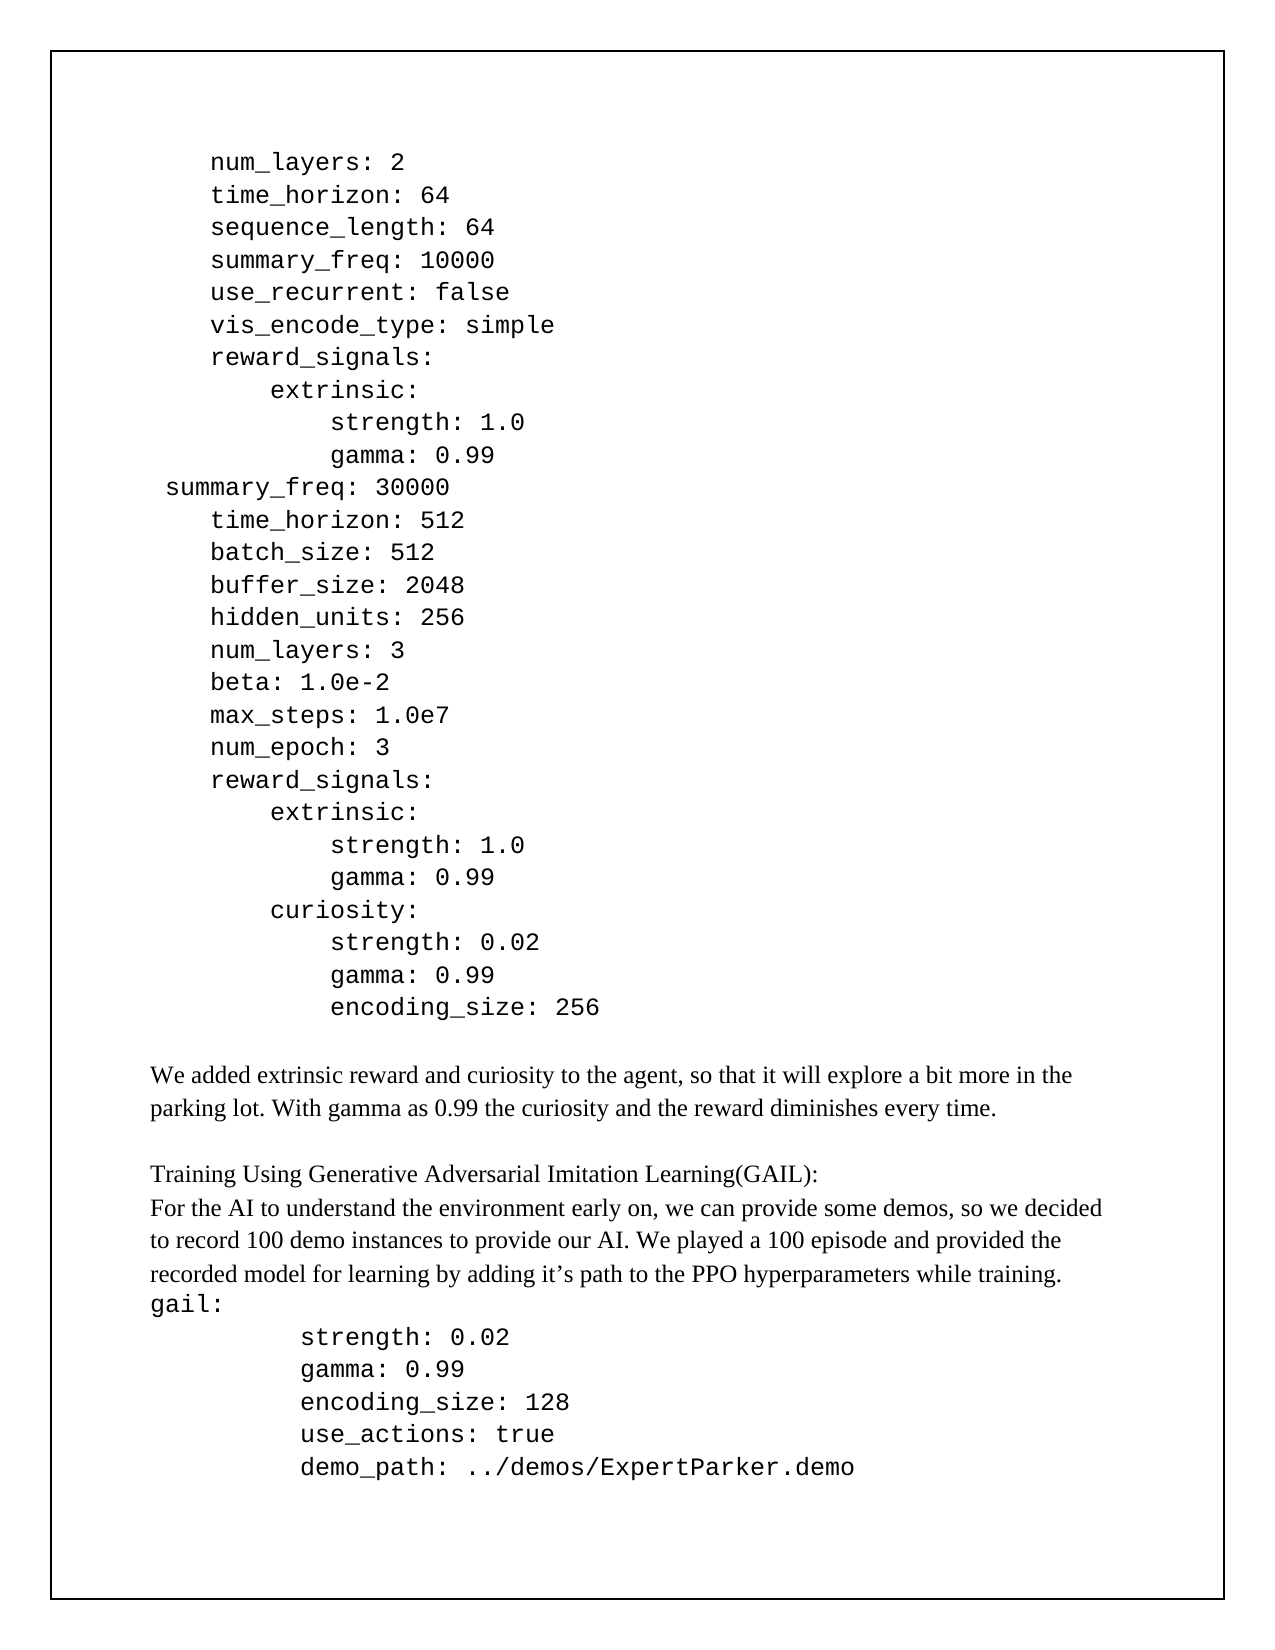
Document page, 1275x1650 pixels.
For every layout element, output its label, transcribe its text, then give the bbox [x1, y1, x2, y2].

text use_recurrent: false [150, 280, 1125, 308]
text hidden_units: 256 [150, 605, 1125, 633]
text beta: 1.0e-2 [150, 670, 1125, 698]
text encoding_size: 128 [150, 1389, 1125, 1417]
text max_steps: 1.0e7 [150, 702, 1125, 731]
text strength: 0.02 [150, 1324, 1125, 1352]
text num_epoch: 3 [150, 735, 1125, 763]
text reward_signals: [150, 345, 1125, 373]
text gamma: 0.99 [150, 962, 1125, 991]
text gamma: 0.99 [150, 1357, 1125, 1385]
text num_layers: 3 [150, 637, 1125, 666]
text extrinsic: [150, 377, 1125, 406]
text batch_size: 512 [150, 540, 1125, 568]
text gamma: 0.99 [150, 865, 1125, 893]
text strength: 1.0 [150, 410, 1125, 438]
text For the AI to understand the environment early on, we can provide some demos, so we decided to record 100 demo instances to provide our AI. We played a 100 episode and provided the recorded model for learning by adding it’s path to the PPO hyperparameters while training. [150, 1193, 1125, 1287]
text sequence_length: 64 [150, 215, 1125, 243]
text extrinsic: [150, 800, 1125, 828]
text summary_freq: 10000 [150, 247, 1125, 276]
text summary_freq: 30000 [150, 475, 1125, 503]
text reward_signals: [150, 767, 1125, 796]
text We added extrinsic reward and curiosity to the agent, so that it will explore a bit more in the parking lot. With gamma as 0.99 the curiosity and the reward diminishes every time. [150, 1061, 1125, 1122]
text use_actions: true [150, 1422, 1125, 1450]
text time_horizon: 64 [150, 182, 1125, 211]
text buffer_size: 2048 [150, 572, 1125, 601]
text demo_path: ../demos/ExpertParker.demo [150, 1454, 1125, 1482]
text strength: 0.02 [150, 930, 1125, 958]
text gail: [150, 1292, 1125, 1320]
text strength: 1.0 [150, 832, 1125, 861]
text num_layers: 2 [150, 150, 1125, 178]
text vis_encode_type: simple [150, 312, 1125, 341]
text curiosity: [150, 897, 1125, 926]
text Training Using Generative Adversarial Imitation Learning(GAIL): [150, 1159, 1125, 1188]
text gamma: 0.99 [150, 442, 1125, 471]
text time_horizon: 512 [150, 507, 1125, 536]
text encoding_size: 256 [150, 995, 1125, 1023]
